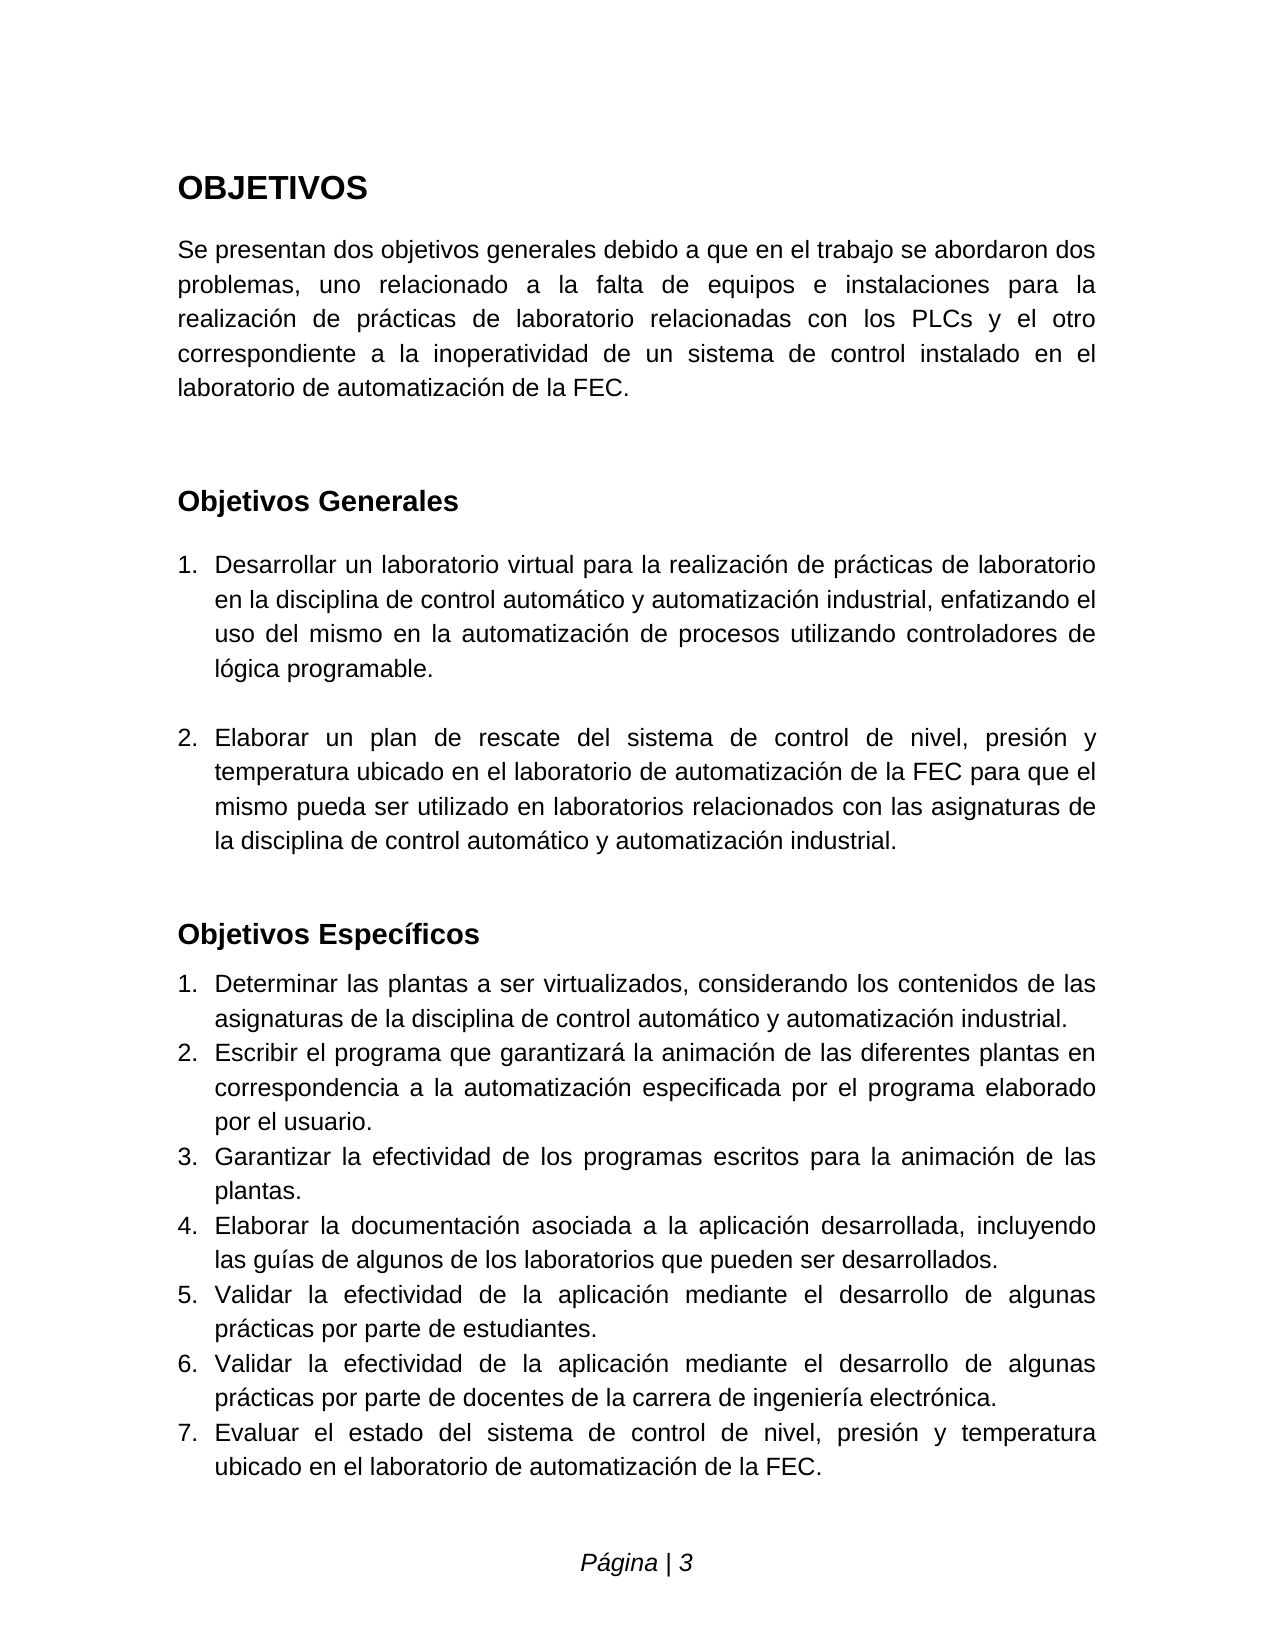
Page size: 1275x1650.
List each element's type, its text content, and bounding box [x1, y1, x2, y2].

list Escribir el programa que garantizará la animación de las diferentes plantas en correspondencia a la automatización especificada por el programa elaborado por el usuario. [177, 1038, 1098, 1136]
text Se presentan dos objetivos generales debido a que en el trabajo se abordaron dos problemas, uno relacionado a la falta de equipos e instalaciones para la realización de prácticas de laboratorio relacionadas con los PLCs y el otro correspondiente a la inoperatividad de un sistema de control instalado en el laboratorio de automatización de la FEC. [177, 235, 1098, 402]
list Garantizar la efectividad de los programas escritos para la animación de las plantas. [177, 1142, 1098, 1205]
list Validar la efectividad de la aplicación mediante el desarrollo de algunas prácticas por parte de estudiantes. [177, 1280, 1098, 1343]
text Objetivos Específicos [177, 917, 1098, 950]
text Objetivos Generales [177, 484, 1098, 517]
list Elaborar la documentación asociada a la aplicación desarrollada, incluyendo las guías de algunos de los laboratorios que pueden ser desarrollados. [177, 1211, 1098, 1274]
list Validar la efectividad de la aplicación mediante el desarrollo de algunas prácticas por parte de docentes de la carrera de ingeniería electrónica. [177, 1349, 1098, 1412]
list Evaluar el estado del sistema de control de nivel, presión y temperatura ubicado en el laboratorio de automatización de la FEC. [177, 1418, 1098, 1481]
list Elaborar un plan de rescate del sistema de control de nivel, presión y temperatura ubicado en el laboratorio de automatización de la FEC para que el mismo pueda ser utilizado en laboratorios relacionados con las asignaturas de la disciplina de control automático y automatización industrial. [177, 723, 1098, 855]
text OBJETIVOS [177, 168, 1098, 207]
list Desarrollar un laboratorio virtual para la realización de prácticas de laboratorio en la disciplina de control automático y automatización industrial, enfatizando el uso del mismo en la automatización de procesos utilizando controladores de lógica programable. [177, 550, 1098, 683]
list Determinar las plantas a ser virtualizados, considerando los contenidos de las asignaturas de la disciplina de control automático y automatización industrial. [177, 969, 1098, 1033]
